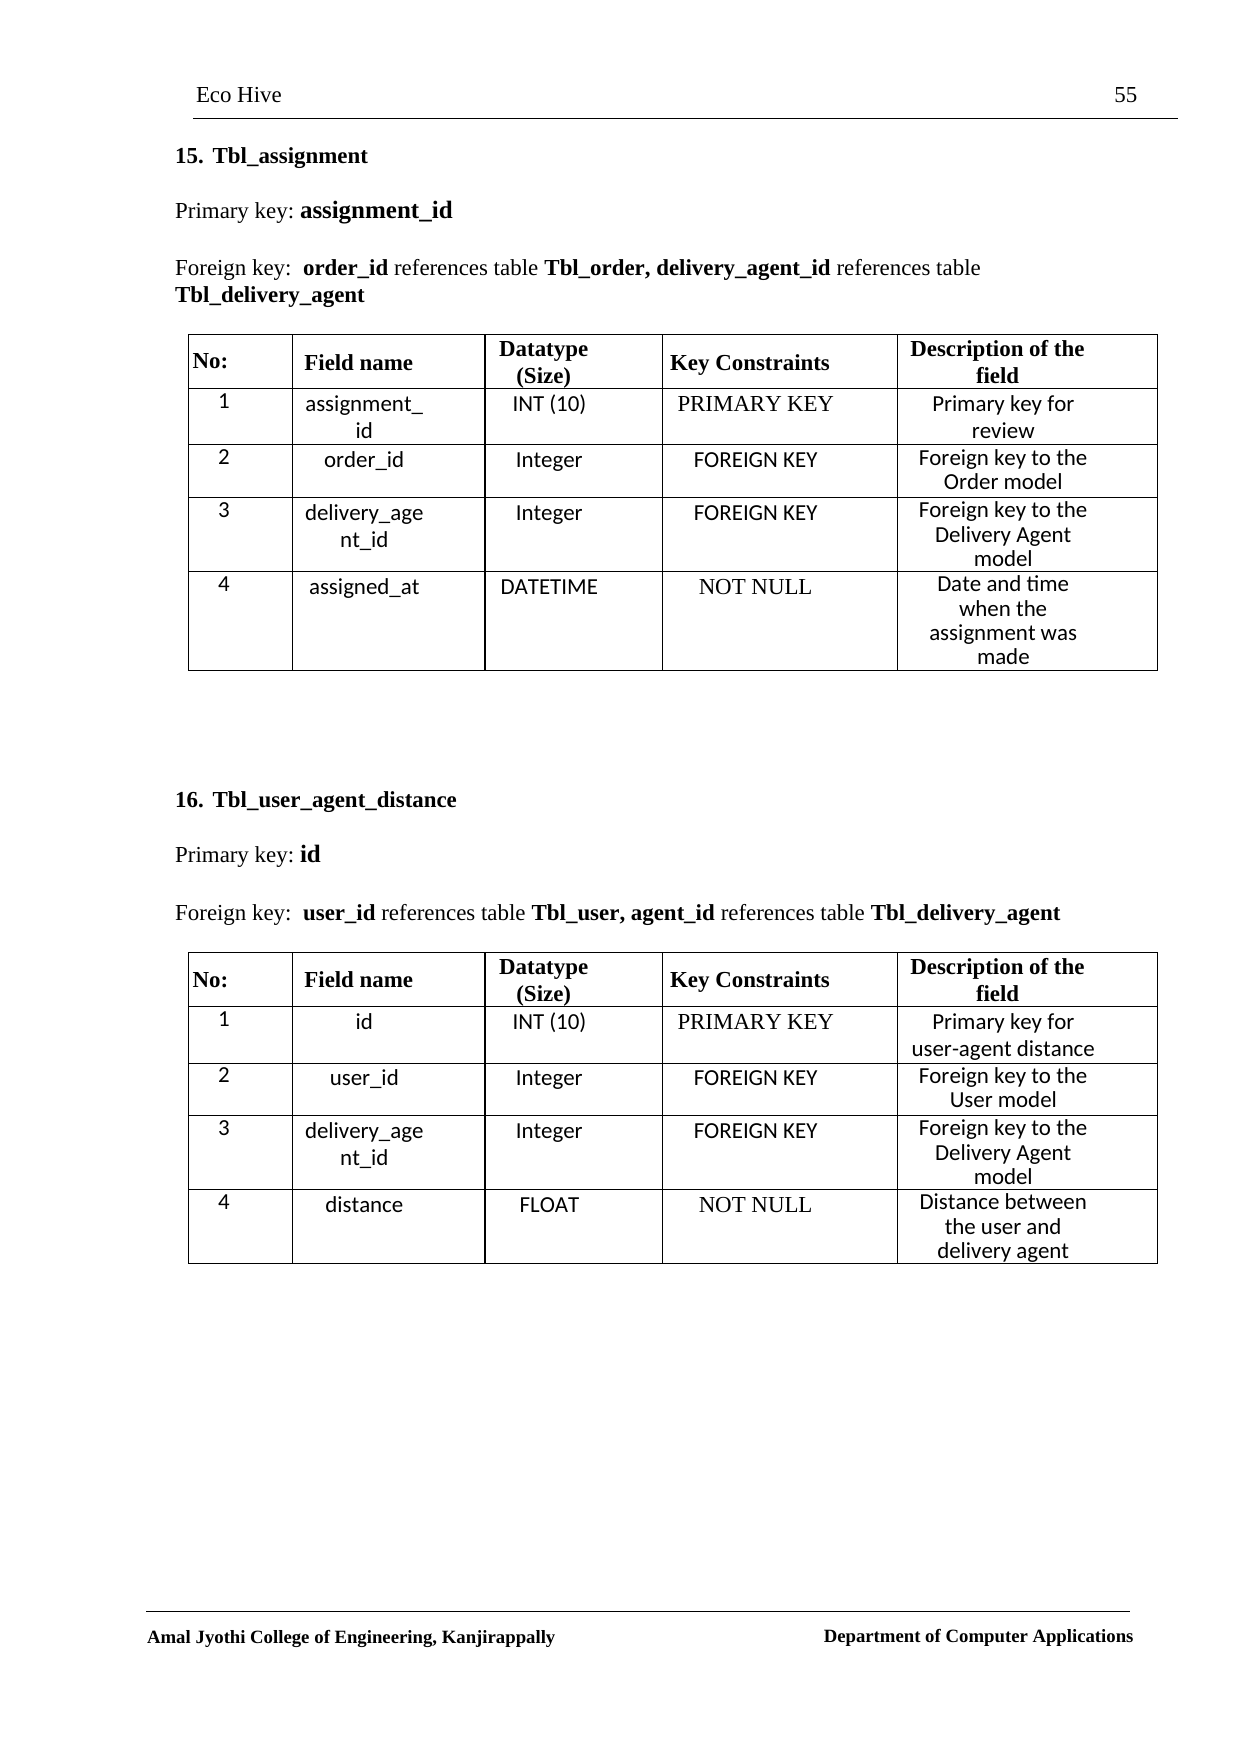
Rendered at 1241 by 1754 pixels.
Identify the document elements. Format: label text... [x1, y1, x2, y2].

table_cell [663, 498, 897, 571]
text Foreign key: user_id references table Tbl_user, agent_id references table Tbl_delivery_agent [175, 899, 1102, 925]
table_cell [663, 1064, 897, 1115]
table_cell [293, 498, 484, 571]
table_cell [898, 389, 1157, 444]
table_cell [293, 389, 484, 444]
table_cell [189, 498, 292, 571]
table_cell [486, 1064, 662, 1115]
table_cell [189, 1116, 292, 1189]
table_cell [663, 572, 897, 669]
text Foreign key: order_id references table Tbl_order, delivery_agent_id references table Tbl_delivery_agent [175, 254, 1102, 307]
list Tbl_assignment [175, 142, 1102, 168]
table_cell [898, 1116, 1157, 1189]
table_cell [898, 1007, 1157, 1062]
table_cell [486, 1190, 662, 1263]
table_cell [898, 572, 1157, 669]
text Primary key: assignment_id [175, 195, 1102, 224]
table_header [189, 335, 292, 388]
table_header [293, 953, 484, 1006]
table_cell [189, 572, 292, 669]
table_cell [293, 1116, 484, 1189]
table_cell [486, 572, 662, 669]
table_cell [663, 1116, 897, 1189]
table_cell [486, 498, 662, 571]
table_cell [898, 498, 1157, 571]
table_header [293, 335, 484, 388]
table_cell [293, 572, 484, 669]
list Tbl_user_agent_distance [175, 786, 1102, 812]
text Primary key: id [175, 839, 1102, 868]
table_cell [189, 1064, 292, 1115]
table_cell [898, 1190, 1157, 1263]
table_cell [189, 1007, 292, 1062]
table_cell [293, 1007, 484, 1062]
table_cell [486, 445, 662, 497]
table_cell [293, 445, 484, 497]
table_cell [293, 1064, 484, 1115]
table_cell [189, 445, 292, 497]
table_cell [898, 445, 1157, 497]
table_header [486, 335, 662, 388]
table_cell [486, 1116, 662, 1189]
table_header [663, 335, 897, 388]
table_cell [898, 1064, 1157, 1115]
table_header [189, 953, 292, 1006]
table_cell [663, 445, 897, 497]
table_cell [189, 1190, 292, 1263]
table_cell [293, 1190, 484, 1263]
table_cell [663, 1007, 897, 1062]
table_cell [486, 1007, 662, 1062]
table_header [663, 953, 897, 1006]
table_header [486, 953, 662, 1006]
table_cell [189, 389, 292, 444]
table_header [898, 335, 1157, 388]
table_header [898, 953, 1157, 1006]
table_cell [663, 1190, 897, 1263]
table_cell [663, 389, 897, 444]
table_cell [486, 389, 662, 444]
